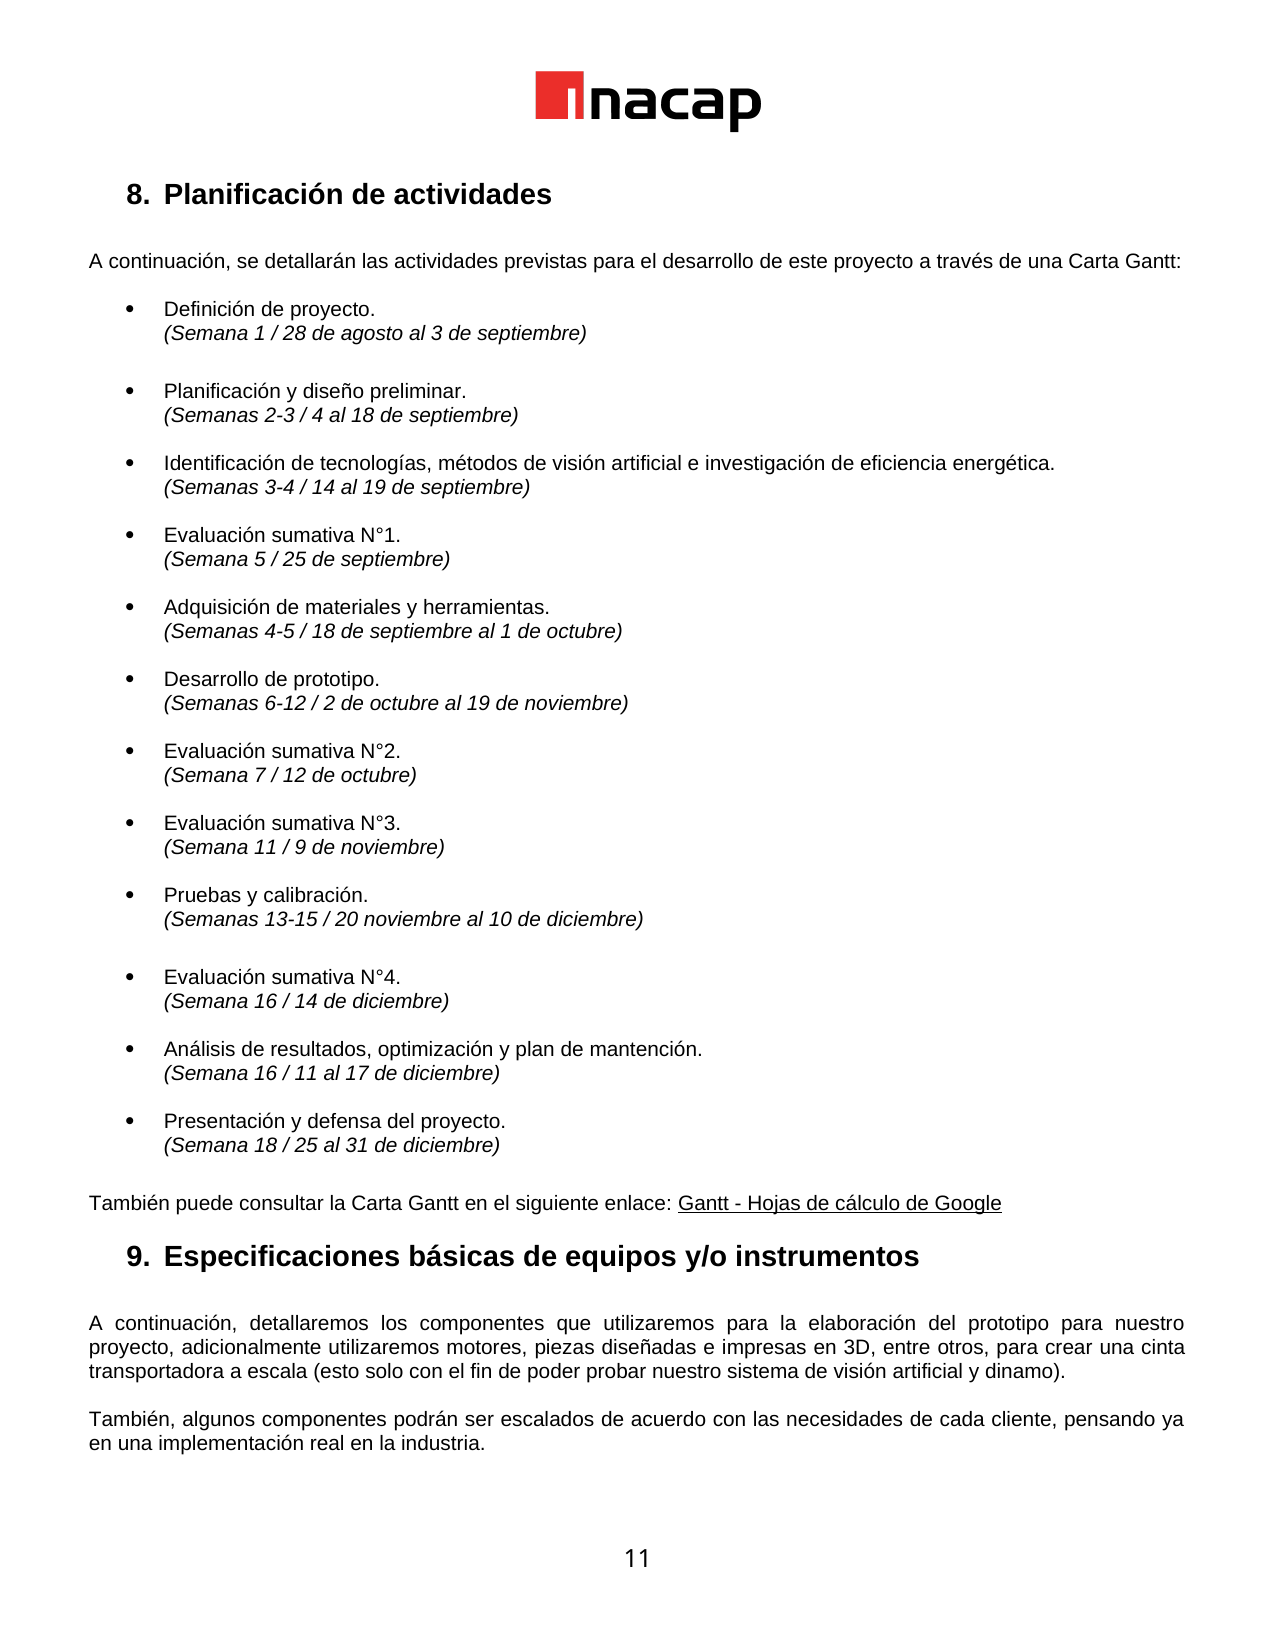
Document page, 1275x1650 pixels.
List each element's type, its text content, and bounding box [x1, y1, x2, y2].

list (Semanas 13-15 / 20 noviembre al 10 de diciembre) [164, 907, 1186, 931]
list Pruebas y calibración. [126, 883, 1186, 907]
list (Semana 5 / 25 de septiembre) [164, 547, 1186, 571]
list Evaluación sumativa N°4. [126, 965, 1186, 989]
text También, algunos componentes podrán ser escalados de acuerdo con las necesidades de cada cliente, pensando ya en una implementación real en la industria. [89, 1406, 1186, 1454]
list Presentación y defensa del proyecto. [126, 1109, 1186, 1133]
list (Semana 16 / 11 al 17 de diciembre) [164, 1061, 1186, 1085]
subtitle Especificaciones básicas de equipos y/o instrumentos [126, 1239, 1186, 1272]
list (Semanas 2-3 / 4 al 18 de septiembre) [164, 403, 1186, 427]
text A continuación, se detallarán las actividades previstas para el desarrollo de este proyecto a través de una Carta Gantt: [89, 249, 1186, 273]
list Análisis de resultados, optimización y plan de mantención. [126, 1037, 1186, 1061]
list (Semana 18 / 25 al 31 de diciembre) [164, 1133, 1186, 1157]
list (Semana 7 / 12 de octubre) [164, 763, 1186, 787]
list Evaluación sumativa N°2. [126, 739, 1186, 763]
picture [529, 67, 763, 133]
subtitle Planificación de actividades [126, 177, 1186, 211]
list (Semana 1 / 28 de agosto al 3 de septiembre) [164, 321, 1186, 345]
list Evaluación sumativa N°3. [126, 811, 1186, 835]
list Planificación y diseño preliminar. [126, 379, 1186, 403]
list (Semana 11 / 9 de noviembre) [164, 835, 1186, 859]
list (Semanas 4-5 / 18 de septiembre al 1 de octubre) [164, 619, 1186, 643]
list (Semana 16 / 14 de diciembre) [164, 989, 1186, 1013]
list (Semanas 6-12 / 2 de octubre al 19 de noviembre) [164, 691, 1186, 715]
list (Semanas 3-4 / 14 al 19 de septiembre) [164, 475, 1186, 499]
list Adquisición de materiales y herramientas. [126, 595, 1186, 619]
list Desarrollo de prototipo. [126, 667, 1186, 691]
text También puede consultar la Carta Gantt en el siguiente enlace: Gantt - Hojas de cálculo de Google [89, 1191, 1186, 1215]
text A continuación, detallaremos los componentes que utilizaremos para la elaboración del prototipo para nuestro proyecto, adicionalmente utilizaremos motores, piezas diseñadas e impresas en 3D, entre otros, para crear una cinta transportadora a escala (esto solo con el fin de poder probar nuestro sistema de visión artificial y dinamo). [89, 1311, 1186, 1382]
list Identificación de tecnologías, métodos de visión artificial e investigación de eficiencia energética. [126, 451, 1186, 475]
list Evaluación sumativa N°1. [126, 523, 1186, 547]
list Definición de proyecto. [126, 297, 1186, 321]
